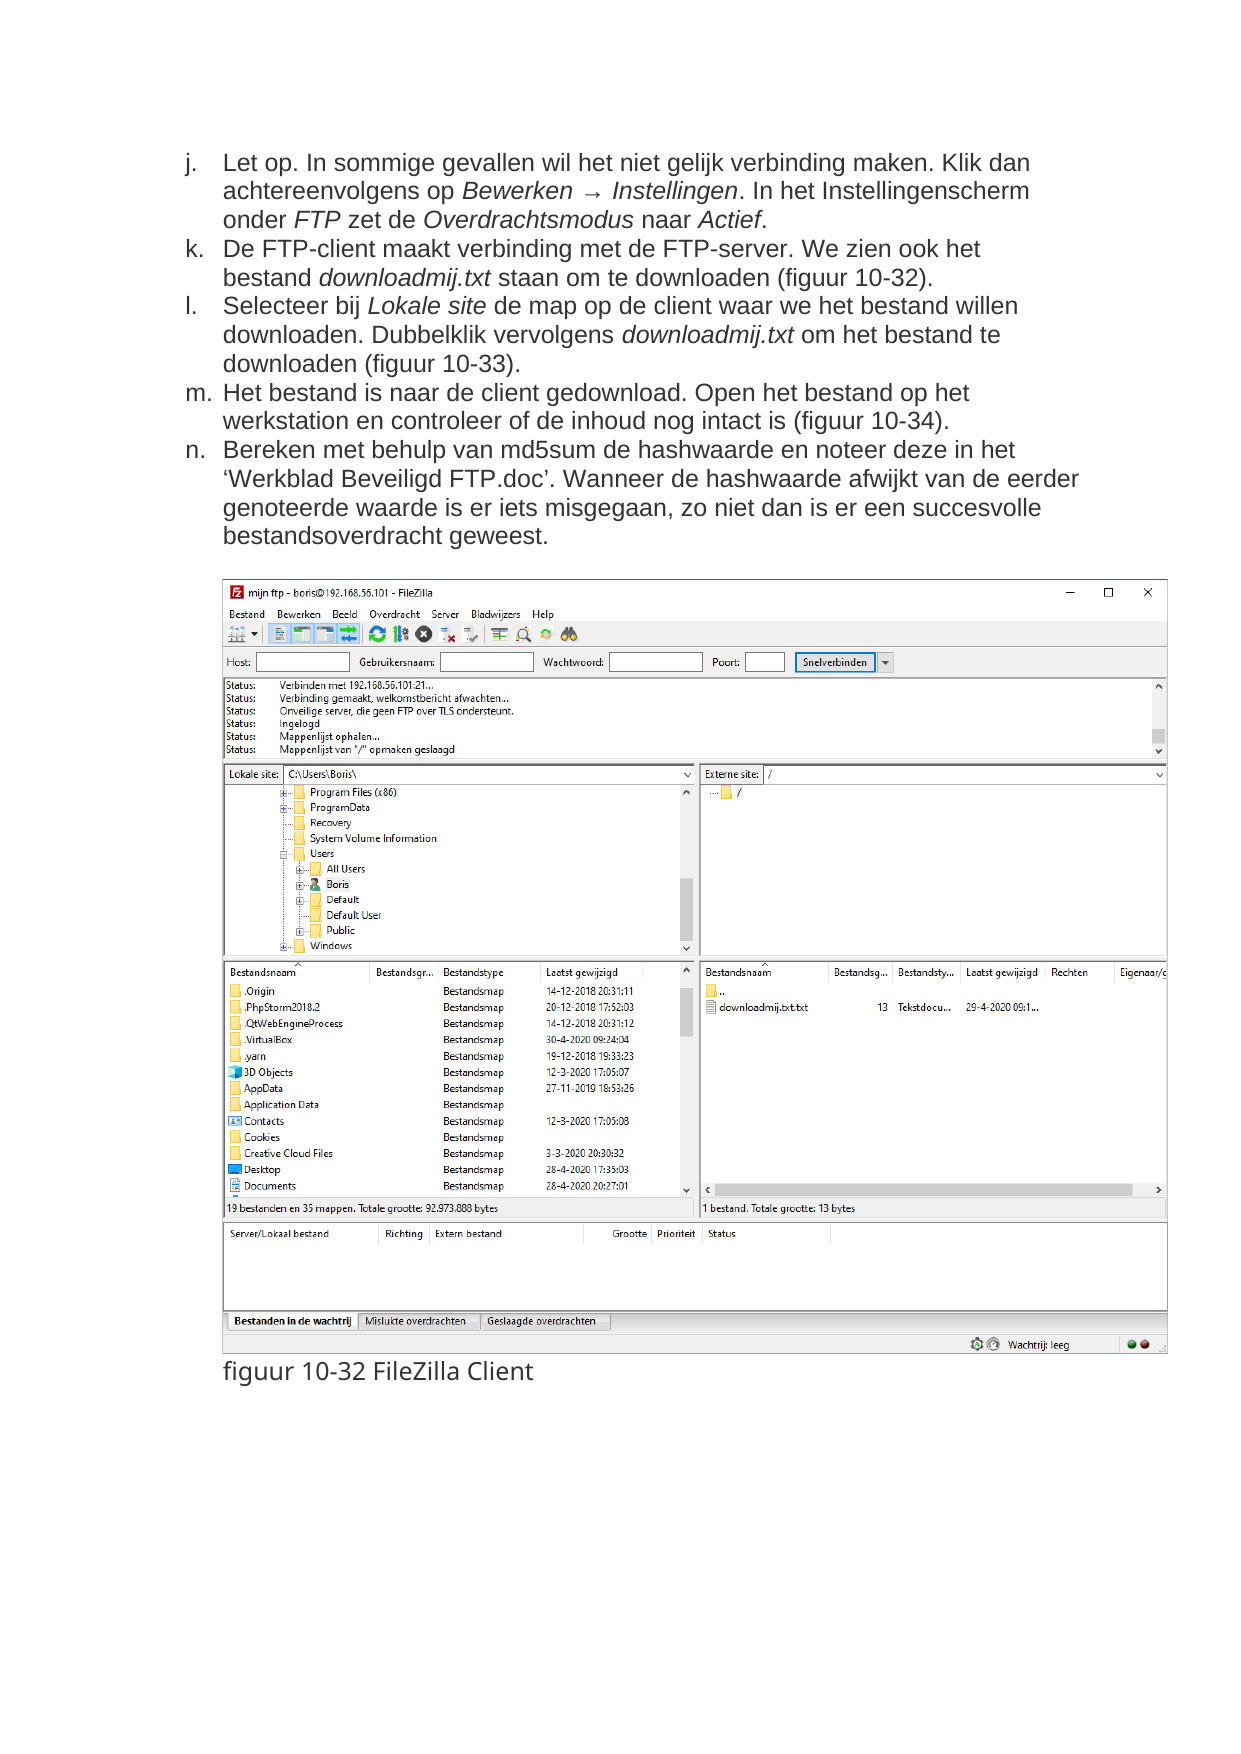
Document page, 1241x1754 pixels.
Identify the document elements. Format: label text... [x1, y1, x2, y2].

list Het bestand is naar de client gedownload. Open het bestand op het werkstation en controleer of de inhoud nog intact is (figuur 10-34). [185, 378, 1093, 435]
picture [222, 579, 1168, 1354]
list Bereken met behulp van md5sum de hashwaarde en noteer deze in het ‘Werkblad Beveiligd FTP.doc’. Wanneer de hashwaarde afwijkt van de eerder genoteerde waarde is er iets misgegaan, zo niet dan is er een succesvolle bestandsoverdracht geweest. [185, 435, 1093, 550]
list De FTP-client maakt verbinding met de FTP-server. We zien ook het bestand downloadmij.txt staan om te downloaden (figuur 10-32). [185, 234, 1093, 291]
list Selecteer bij Lokale site de map op de client waar we het bestand willen downloaden. Dubbelklik vervolgens downloadmij.txt om het bestand te downloaden (figuur 10-33). [185, 291, 1093, 378]
text figuur 10-32 FileZilla Client [223, 1354, 1093, 1388]
list Let op. In sommige gevallen wil het niet gelijk verbinding maken. Klik dan achtereenvolgens op Bewerken → Instellingen. In het Instellingenscherm onder FTP zet de Overdrachtsmodus naar Actief. [185, 148, 1093, 234]
